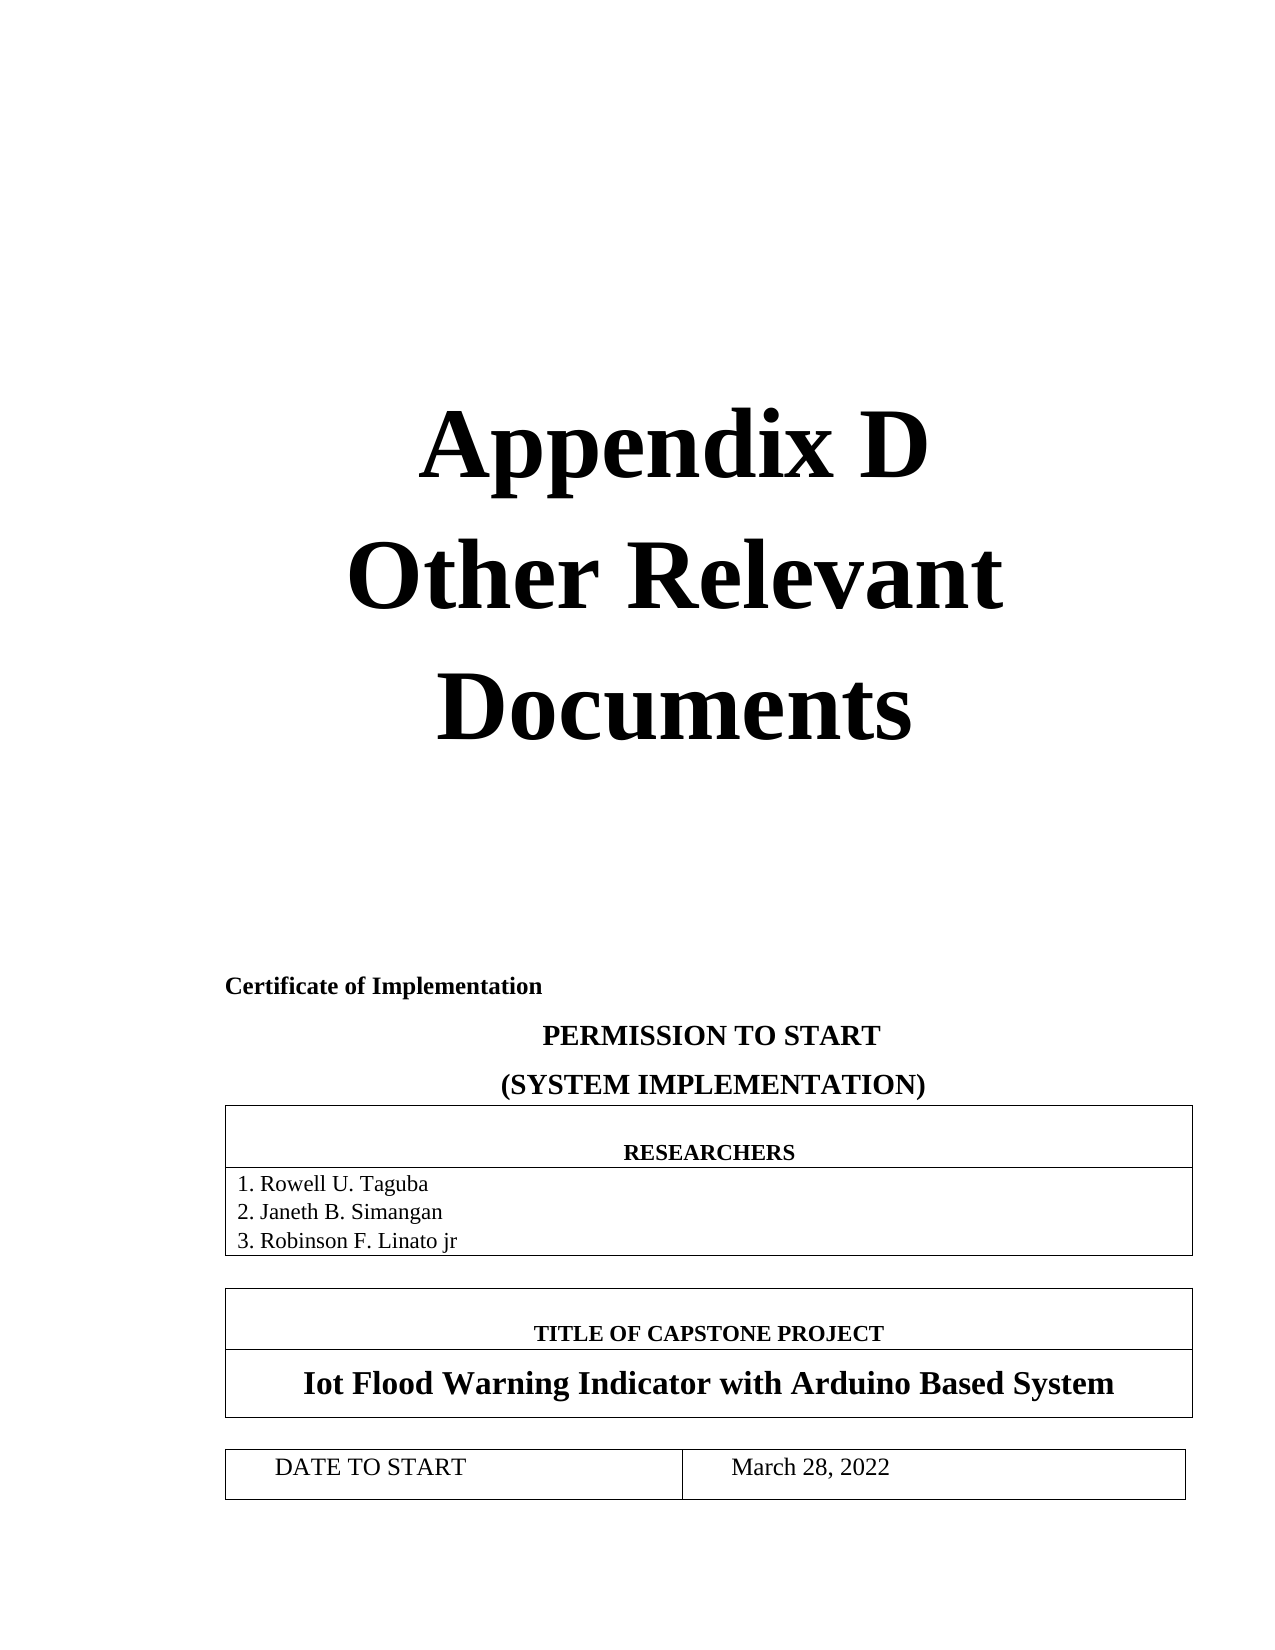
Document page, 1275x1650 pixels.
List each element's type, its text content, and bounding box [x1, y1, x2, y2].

subtitle Documents [262, 646, 1088, 761]
table_cell Iot Flood Warning Indicator with Arduino Based System [226, 1350, 1192, 1417]
subtitle Certificate of Implementation [224, 971, 1151, 999]
text (SYSTEM IMPLEMENTATION) [201, 1067, 926, 1101]
table_header RESEARCHERS [226, 1106, 1192, 1167]
text Appendix D [262, 384, 1088, 499]
table_cell Rowell U. Taguba Janeth B. Simangan Robinson F. Linato jr [226, 1168, 1192, 1255]
text Other Relevant [346, 515, 1168, 630]
table_header March 28, 2022 [683, 1450, 1185, 1499]
table_header [566, 1450, 682, 1499]
table_header TITLE OF CAPSTONE PROJECT [226, 1289, 1192, 1349]
text PERMISSION TO START [201, 1018, 881, 1051]
table_header DATE TO START [226, 1450, 566, 1499]
